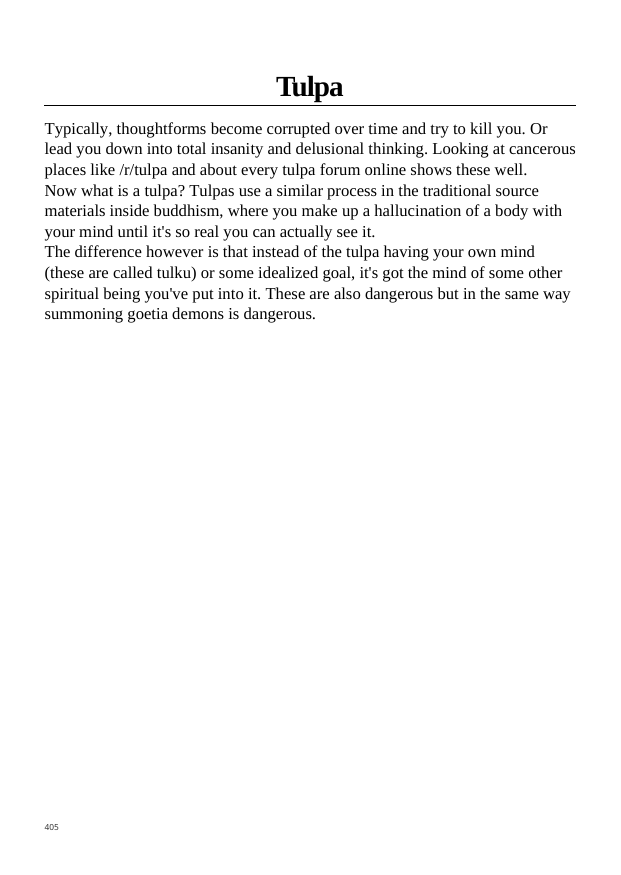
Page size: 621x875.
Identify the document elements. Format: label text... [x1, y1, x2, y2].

subtitle Tulpa [44, 69, 576, 105]
text Typically, thoughtforms become corrupted over time and try to kill you. Or lead you down into total insanity and delusional thinking. Looking at cancerous places like /r/tulpa and about every tulpa forum online shows these well. [44, 118, 576, 179]
text Now what is a tulpa? Tulpas use a similar process in the traditional source materials inside buddhism, where you make up a hallucination of a body with your mind until it's so real you can actually see it. [44, 180, 576, 241]
text The difference however is that instead of the tulpa having your own mind (these are called tulku) or some idealized goal, it's got the mind of some other spiritual being you've put into it. These are also dangerous but in the same way summoning goetia demons is dangerous. [44, 242, 576, 323]
